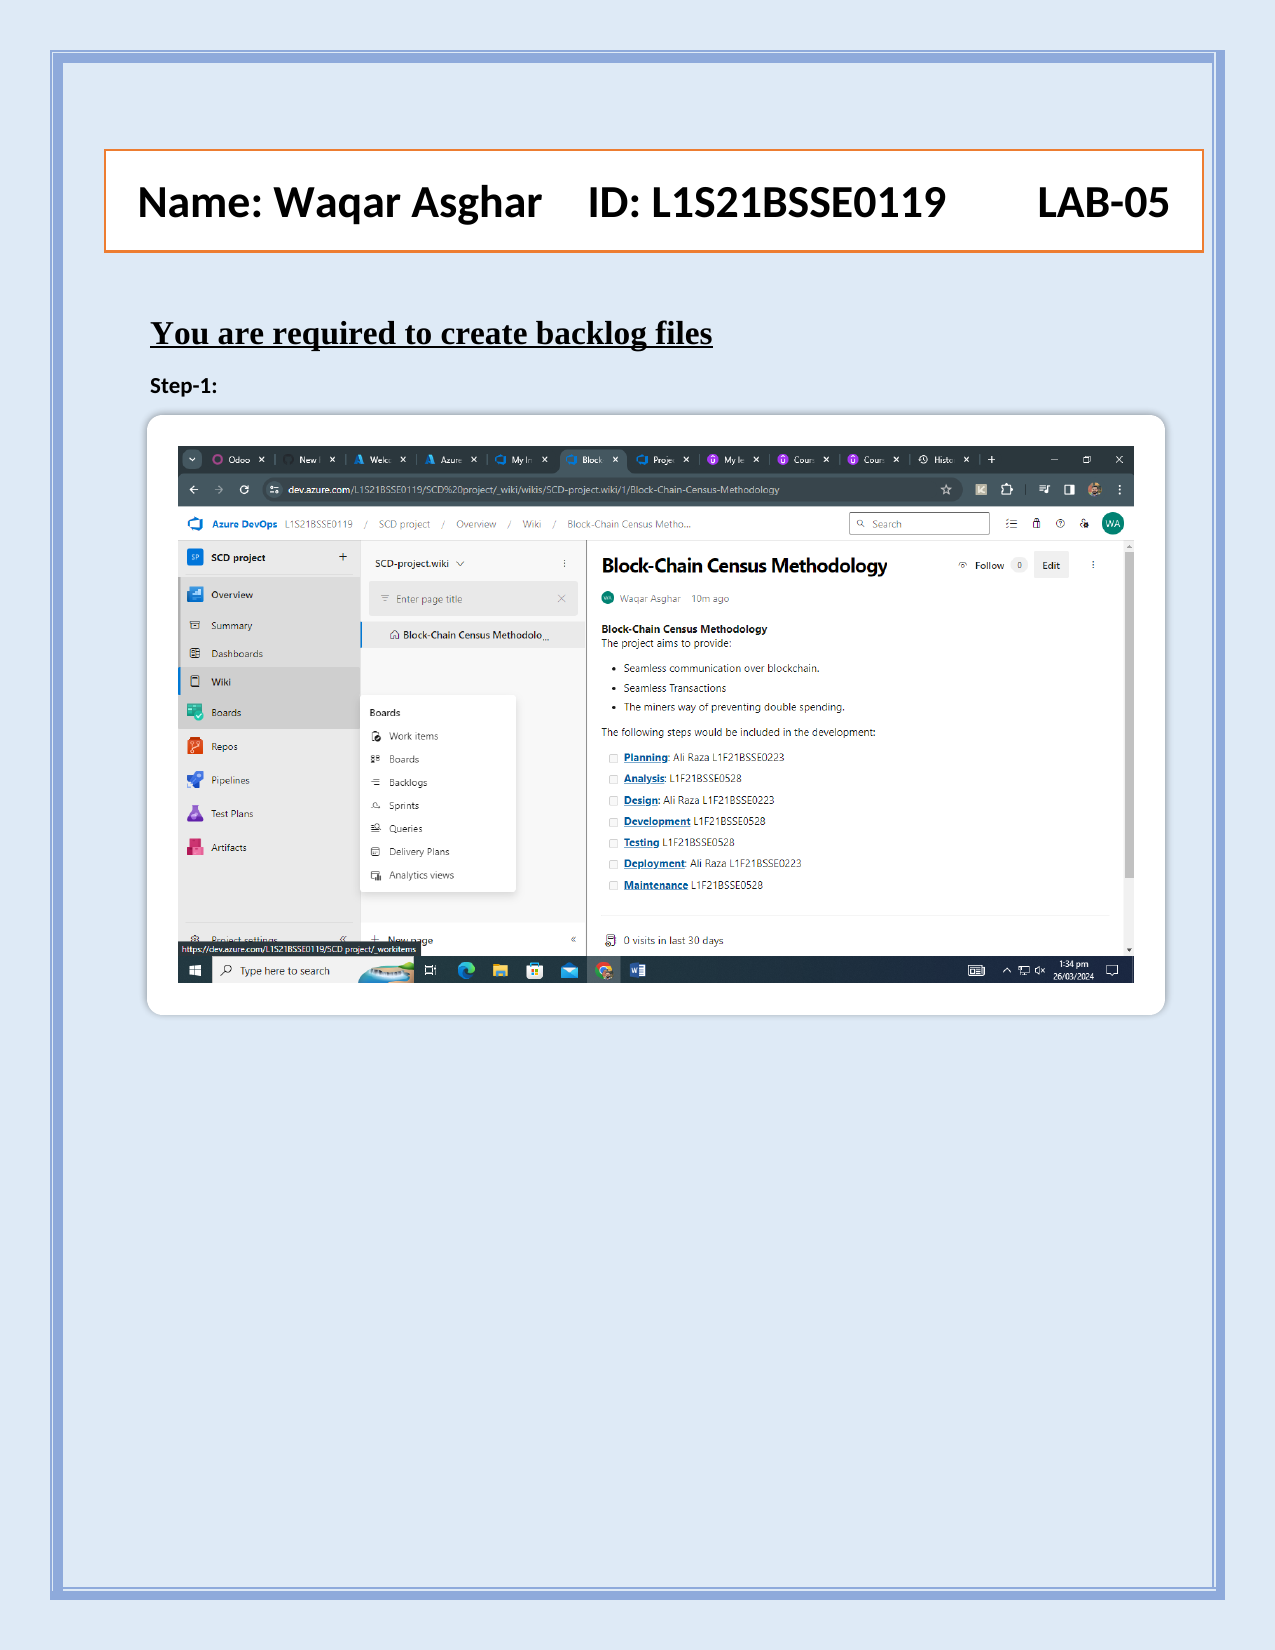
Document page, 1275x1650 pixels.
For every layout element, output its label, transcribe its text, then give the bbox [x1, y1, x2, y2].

picture [178, 446, 1134, 983]
text You are required to create backlog files [150, 313, 1125, 351]
text Step-1: [150, 371, 1125, 399]
